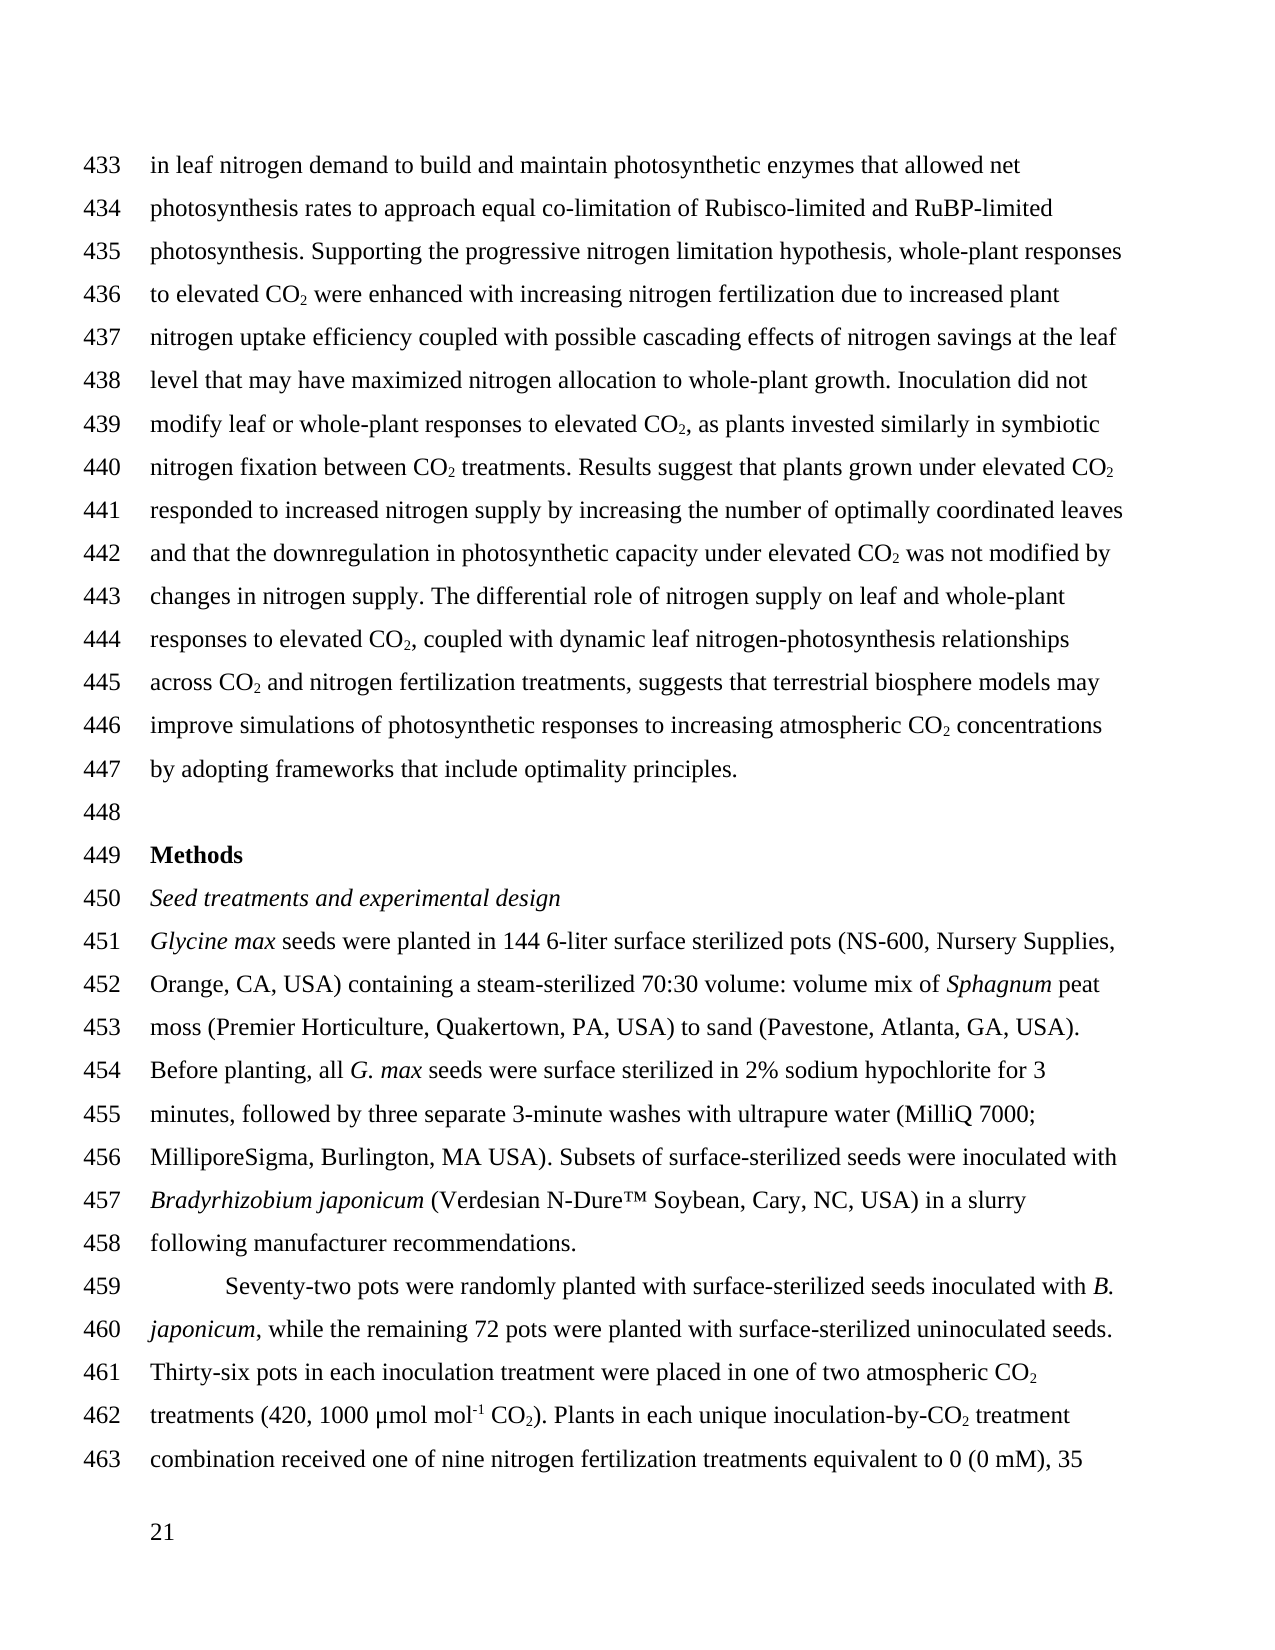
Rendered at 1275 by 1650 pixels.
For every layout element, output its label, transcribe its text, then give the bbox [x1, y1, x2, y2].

text Seed treatments and experimental design [150, 883, 1125, 912]
text Methods [150, 840, 1125, 869]
text Glycine max seeds were planted in 144 6-liter surface sterilized pots (NS-600, Nursery Supplies, Orange, CA, USA) containing a steam-sterilized 70:30 volume: volume mix of Sphagnum peat moss (Premier Horticulture, Quakertown, PA, USA) to sand (Pavestone, Atlanta, GA, USA). Before planting, all G. max seeds were surface sterilized in 2% sodium hypochlorite for 3 minutes, followed by three separate 3-minute washes with ultrapure water (MilliQ 7000; MilliporeSigma, Burlington, MA USA). Subsets of surface-sterilized seeds were inoculated with Bradyrhizobium japonicum (Verdesian N-Dure™ Soybean, Cary, NC, USA) in a slurry following manufacturer recommendations. [150, 926, 1125, 1257]
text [150, 1271, 1125, 1472]
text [150, 150, 1125, 782]
